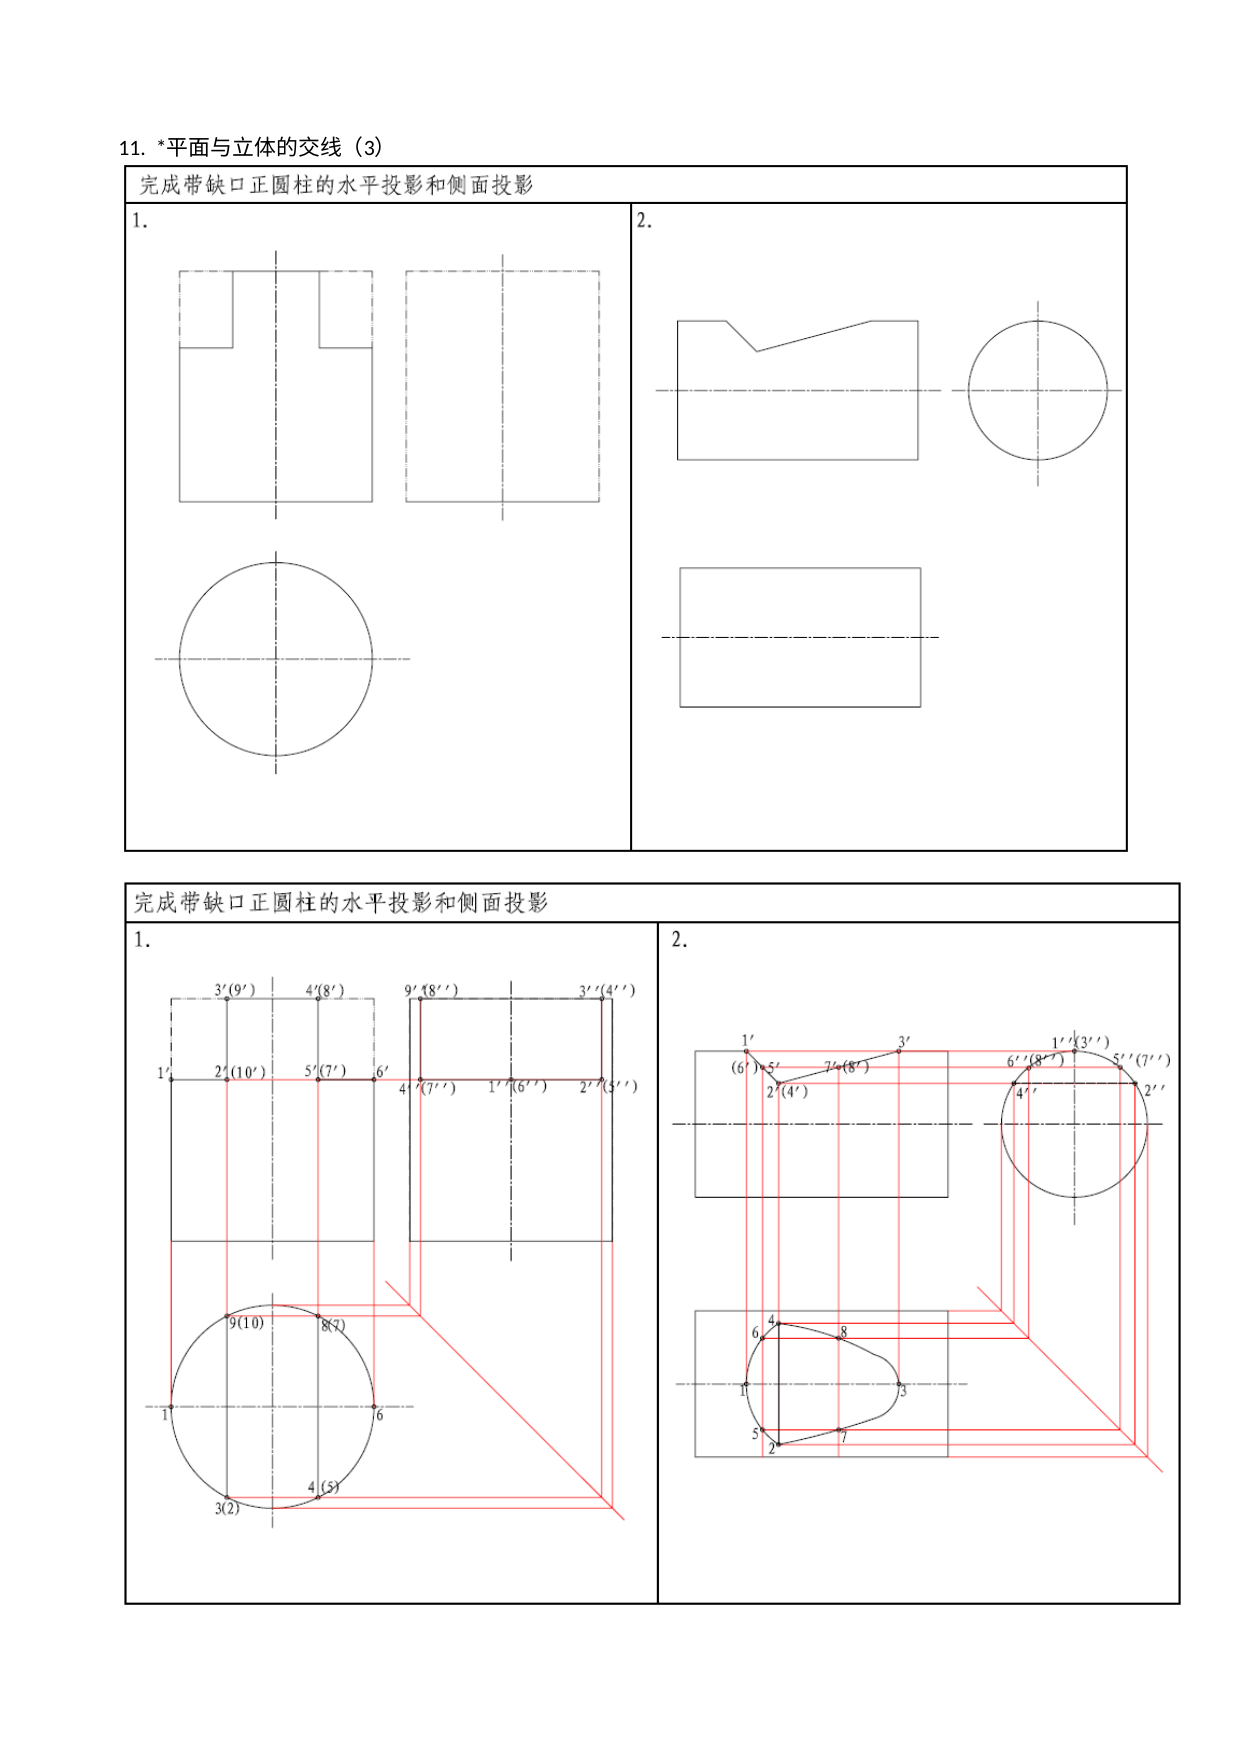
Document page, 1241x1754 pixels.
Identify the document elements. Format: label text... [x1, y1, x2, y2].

picture [118, 877, 1185, 1607]
list *平面与立体的交线（3） [118, 129, 1122, 162]
picture [118, 162, 1133, 857]
